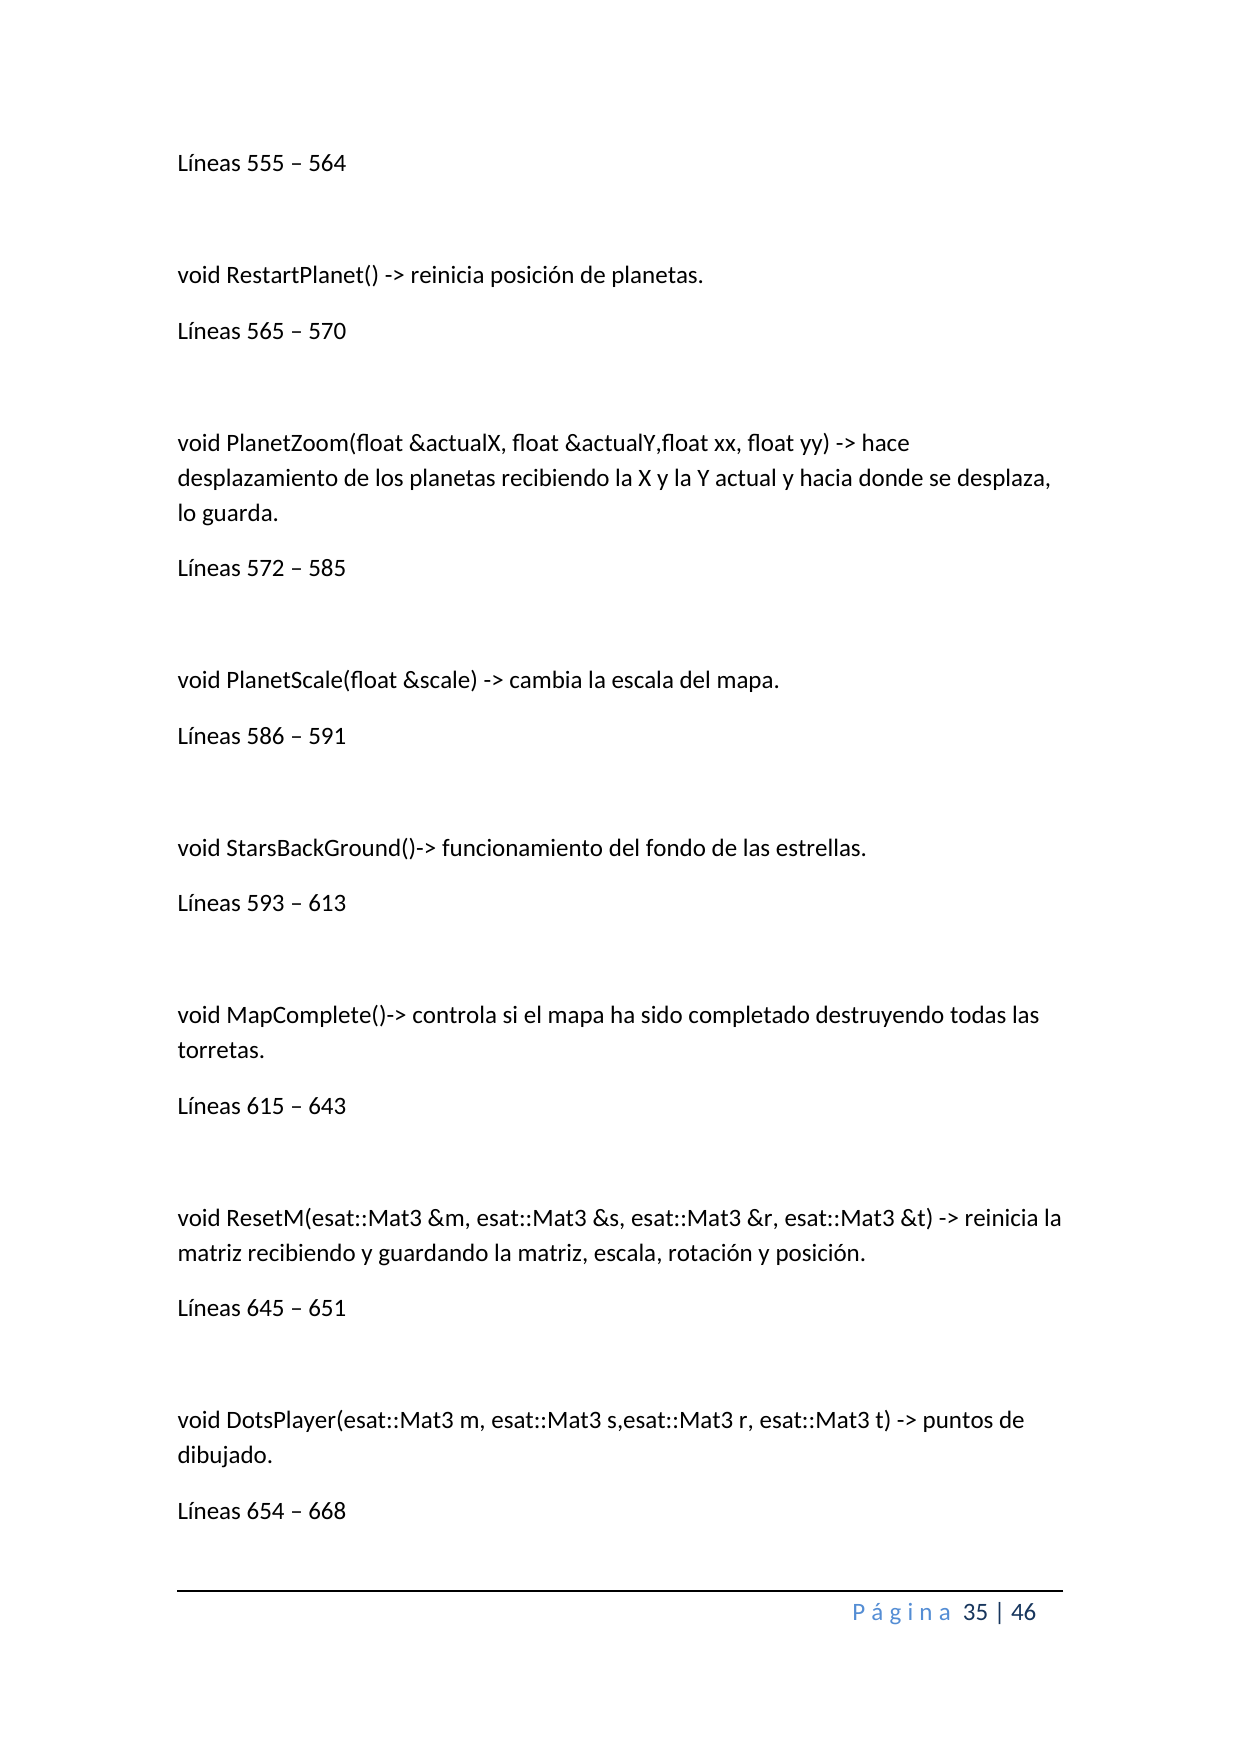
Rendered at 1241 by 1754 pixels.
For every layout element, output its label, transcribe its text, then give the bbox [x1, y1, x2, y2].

text void DotsPlayer(esat::Mat3 m, esat::Mat3 s,esat::Mat3 r, esat::Mat3 t) -> puntos de dibujado. [177, 1404, 1063, 1470]
text void PlanetScale(float &scale) -> cambia la escala del mapa. [177, 664, 1063, 695]
text void ResetM(esat::Mat3 &m, esat::Mat3 &s, esat::Mat3 &r, esat::Mat3 &t) -> reinicia la matriz recibiendo y guardando la matriz, escala, rotación y posición. [177, 1202, 1063, 1267]
text void StarsBackGround()-> funcionamiento del fondo de las estrellas. [177, 832, 1063, 862]
text void PlanetZoom(float &actualX, float &actualY,float xx, float yy) -> hace desplazamiento de los planetas recibiendo la X y la Y actual y hacia donde se desplaza, lo guarda. [177, 427, 1063, 527]
text void RestartPlanet() -> reinicia posición de planetas. [177, 259, 1063, 290]
text Líneas 654 – 668 [177, 1495, 1063, 1590]
text Líneas 615 – 643 [177, 1090, 1063, 1121]
text void MapComplete()-> controla si el mapa ha sido completado destruyendo todas las torretas. [177, 999, 1063, 1065]
text Líneas 572 – 585 [177, 553, 1063, 583]
text Líneas 645 – 651 [177, 1293, 1063, 1323]
text Líneas 565 – 570 [177, 315, 1063, 346]
text Líneas 555 – 564 [177, 148, 1063, 178]
text Líneas 586 – 591 [177, 720, 1063, 751]
text Líneas 593 – 613 [177, 888, 1063, 918]
